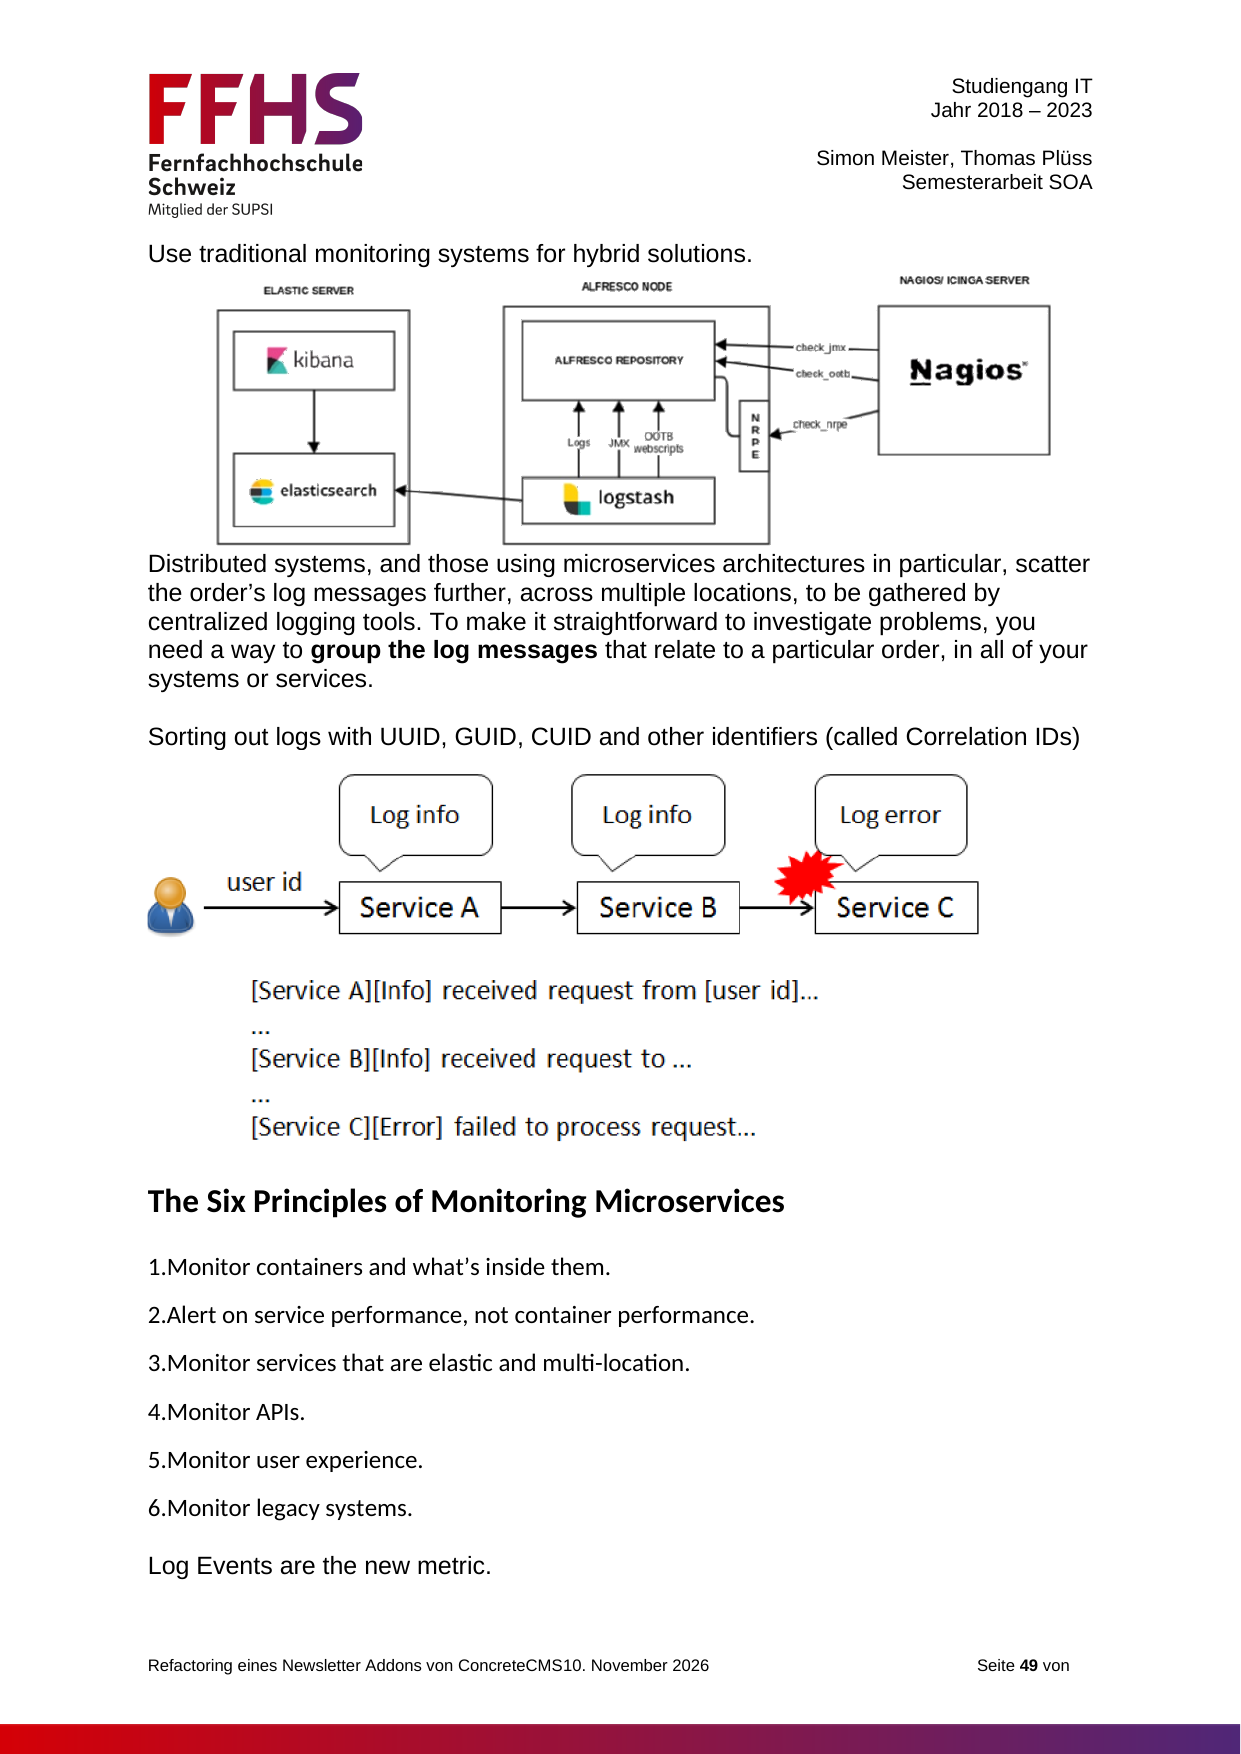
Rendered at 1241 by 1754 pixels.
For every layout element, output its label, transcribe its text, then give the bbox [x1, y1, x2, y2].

text 1.Monitor containers and what’s inside them. [148, 1251, 1092, 1281]
text The Six Principles of Monitoring Microservices [148, 1180, 1092, 1220]
text Distributed systems, and those using microservices architectures in particular, scatter the order’s log messages further, across multiple locations, to be gathered by centralized logging tools. To make it straightforward to investigate problems, you need a way to group the log messages that relate to a particular order, in all of your systems or services. [148, 549, 1092, 693]
text Log Events are the new metric. [148, 1551, 1092, 1580]
text 6.Monitor legacy systems. [148, 1492, 1092, 1523]
picture [0, 1724, 1241, 1754]
picture [148, 73, 363, 218]
text 3.Monitor services that are elastic and multi-location. [148, 1347, 1092, 1378]
text 4.Monitor APIs. [148, 1396, 1092, 1426]
picture [147, 268, 1088, 550]
text Sorting out logs with UUID, GUID, CUID and other identifiers (called Correlation IDs) [148, 722, 1092, 750]
text 2.Alert on service performance, not container performance. [148, 1299, 1092, 1330]
picture [147, 750, 1088, 1180]
text 5.Monitor user experience. [148, 1444, 1092, 1474]
text Use traditional monitoring systems for hybrid solutions. [148, 239, 1092, 268]
